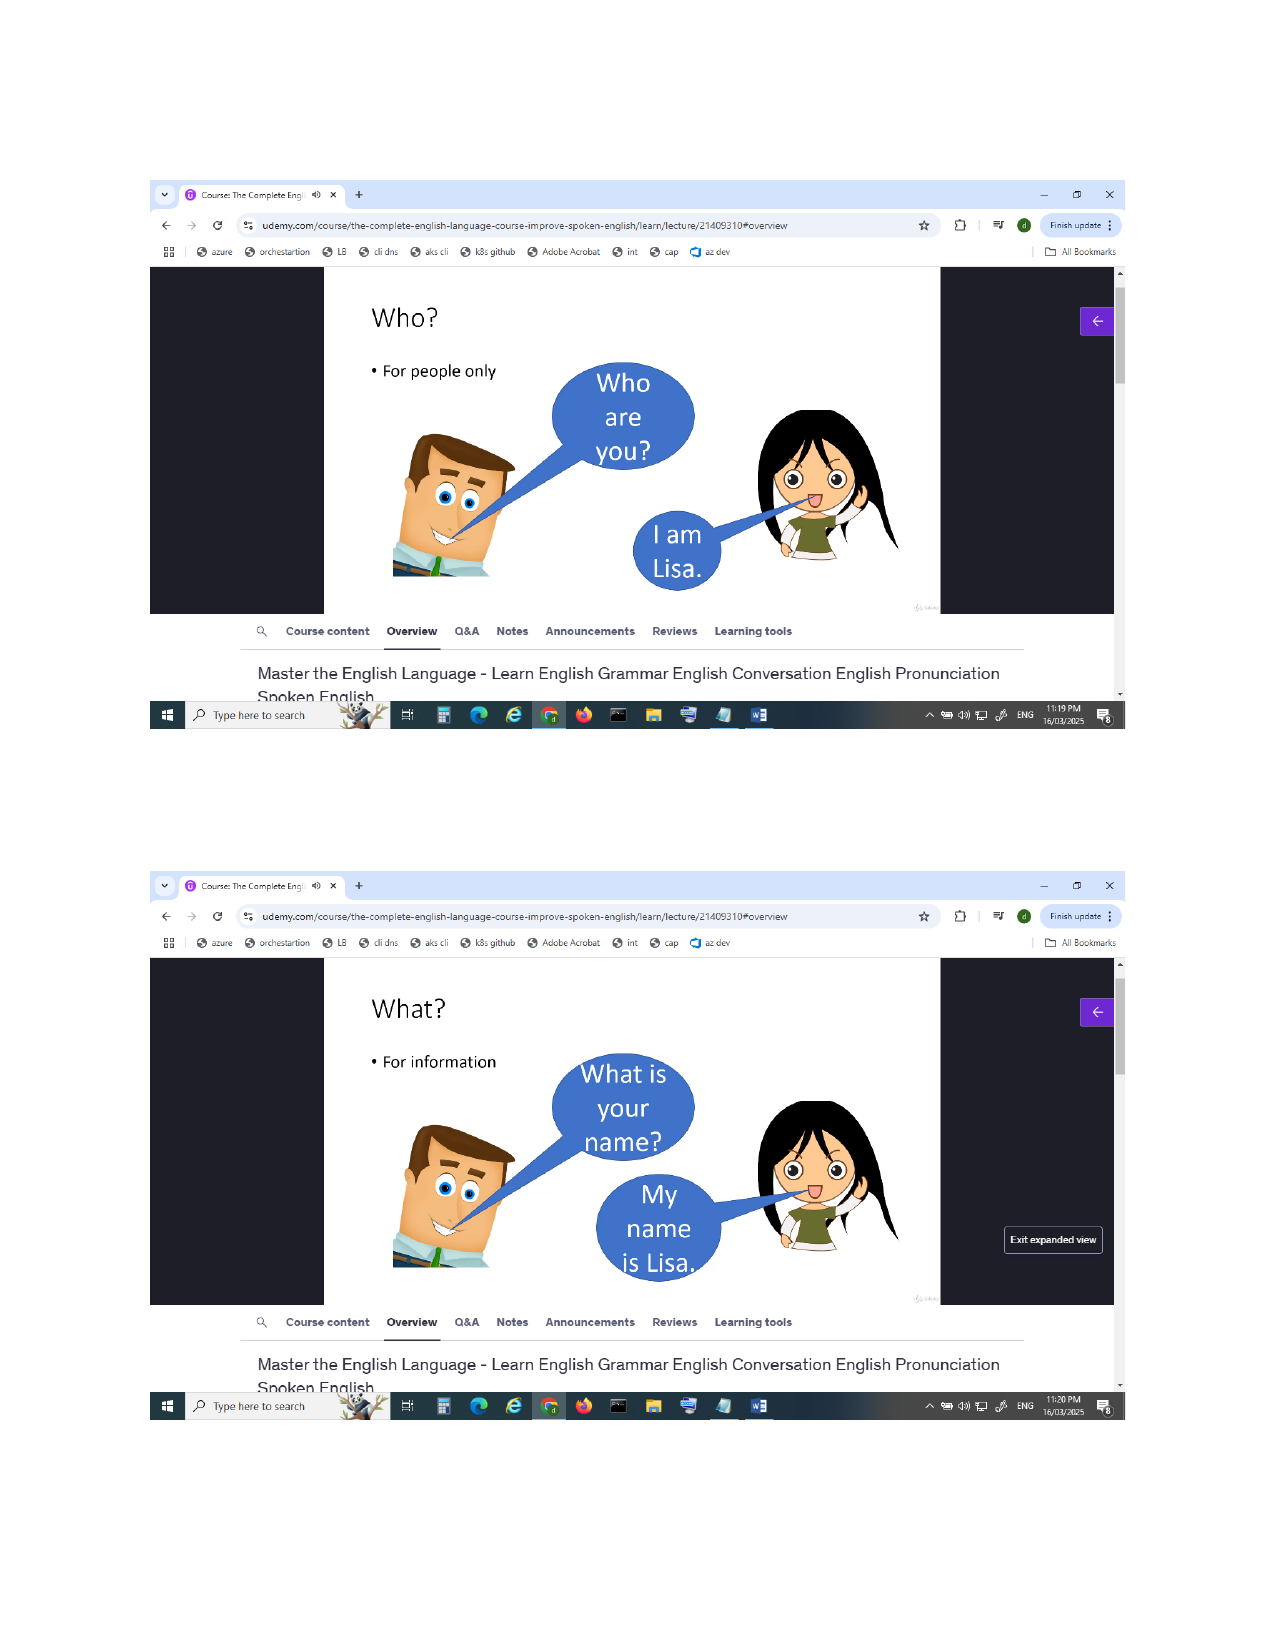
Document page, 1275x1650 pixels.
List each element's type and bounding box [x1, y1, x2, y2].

picture [150, 871, 1125, 1420]
picture [150, 180, 1125, 729]
